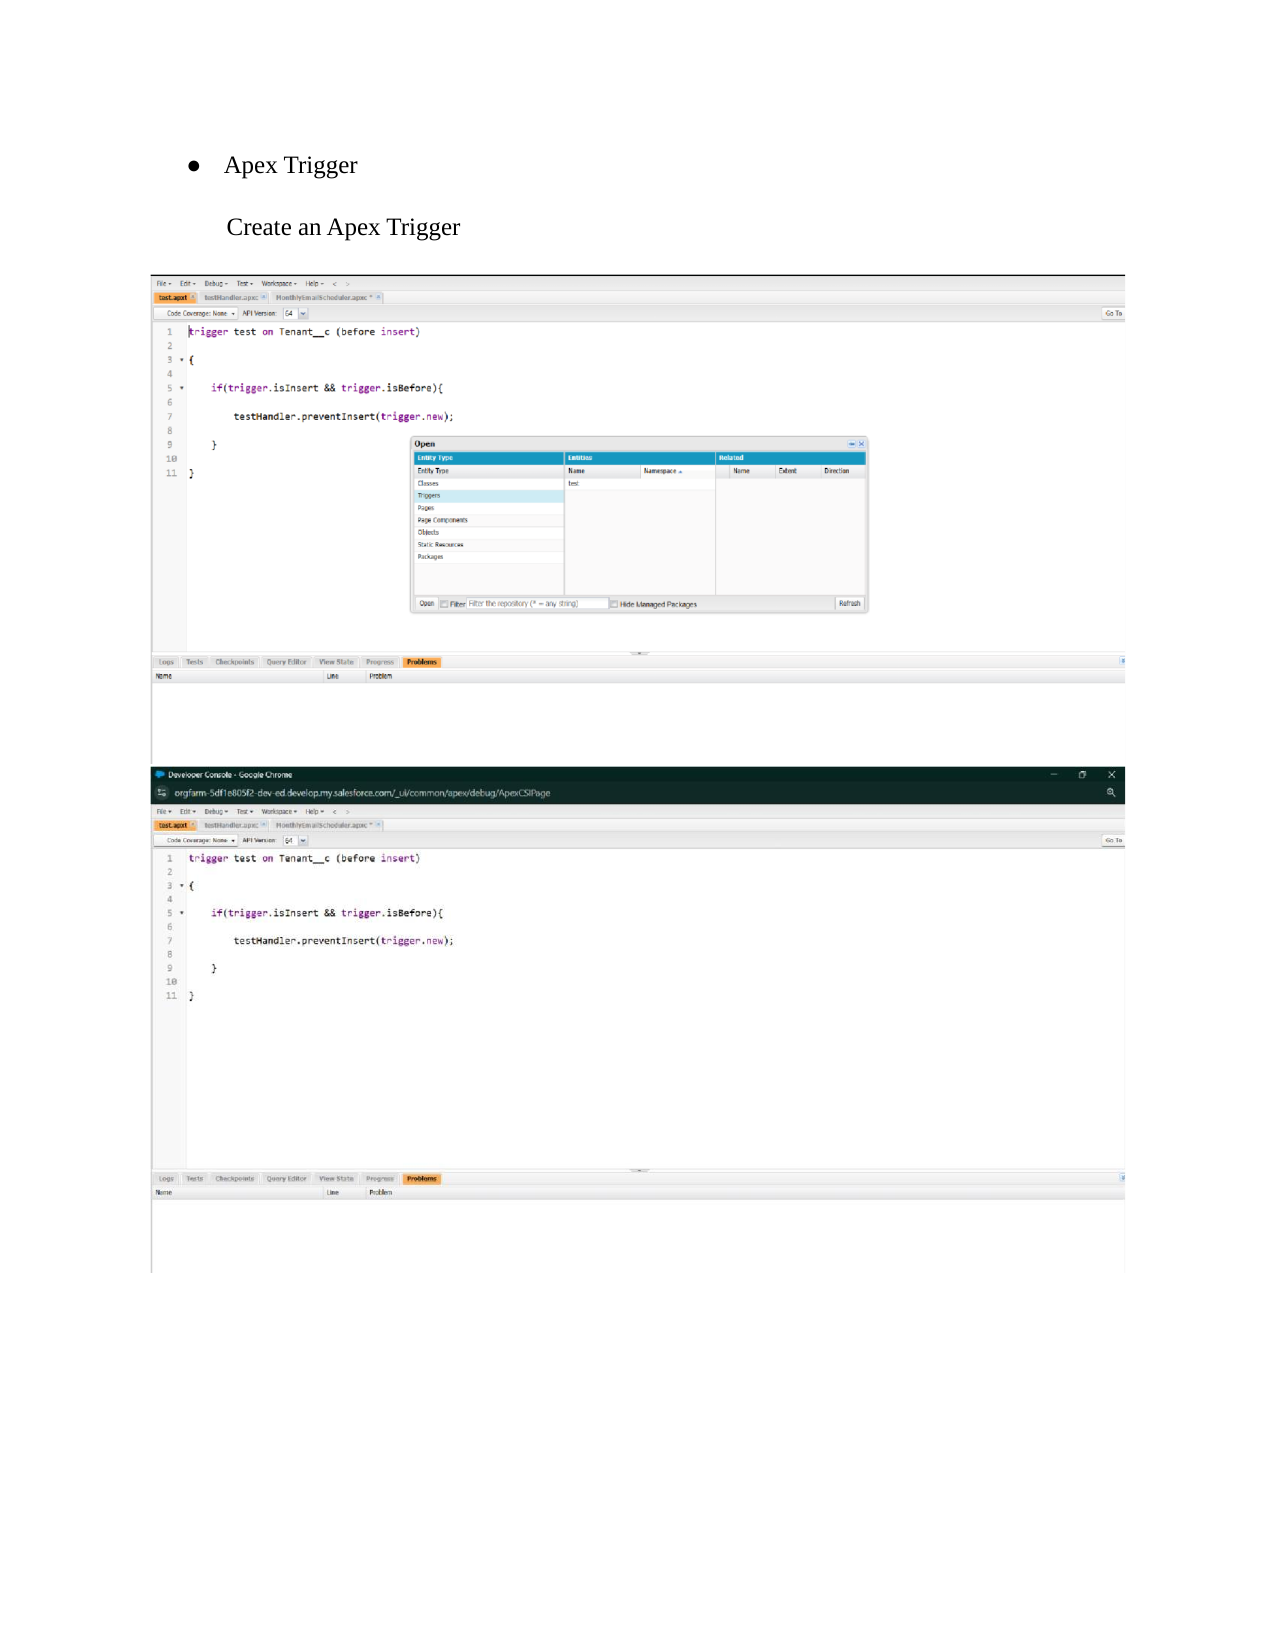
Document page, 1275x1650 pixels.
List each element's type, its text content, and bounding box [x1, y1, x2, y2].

text Create an Apex Trigger [226, 212, 1087, 241]
picture [150, 274, 1126, 764]
list Apex Trigger [186, 150, 1087, 179]
picture [150, 766, 1126, 1273]
